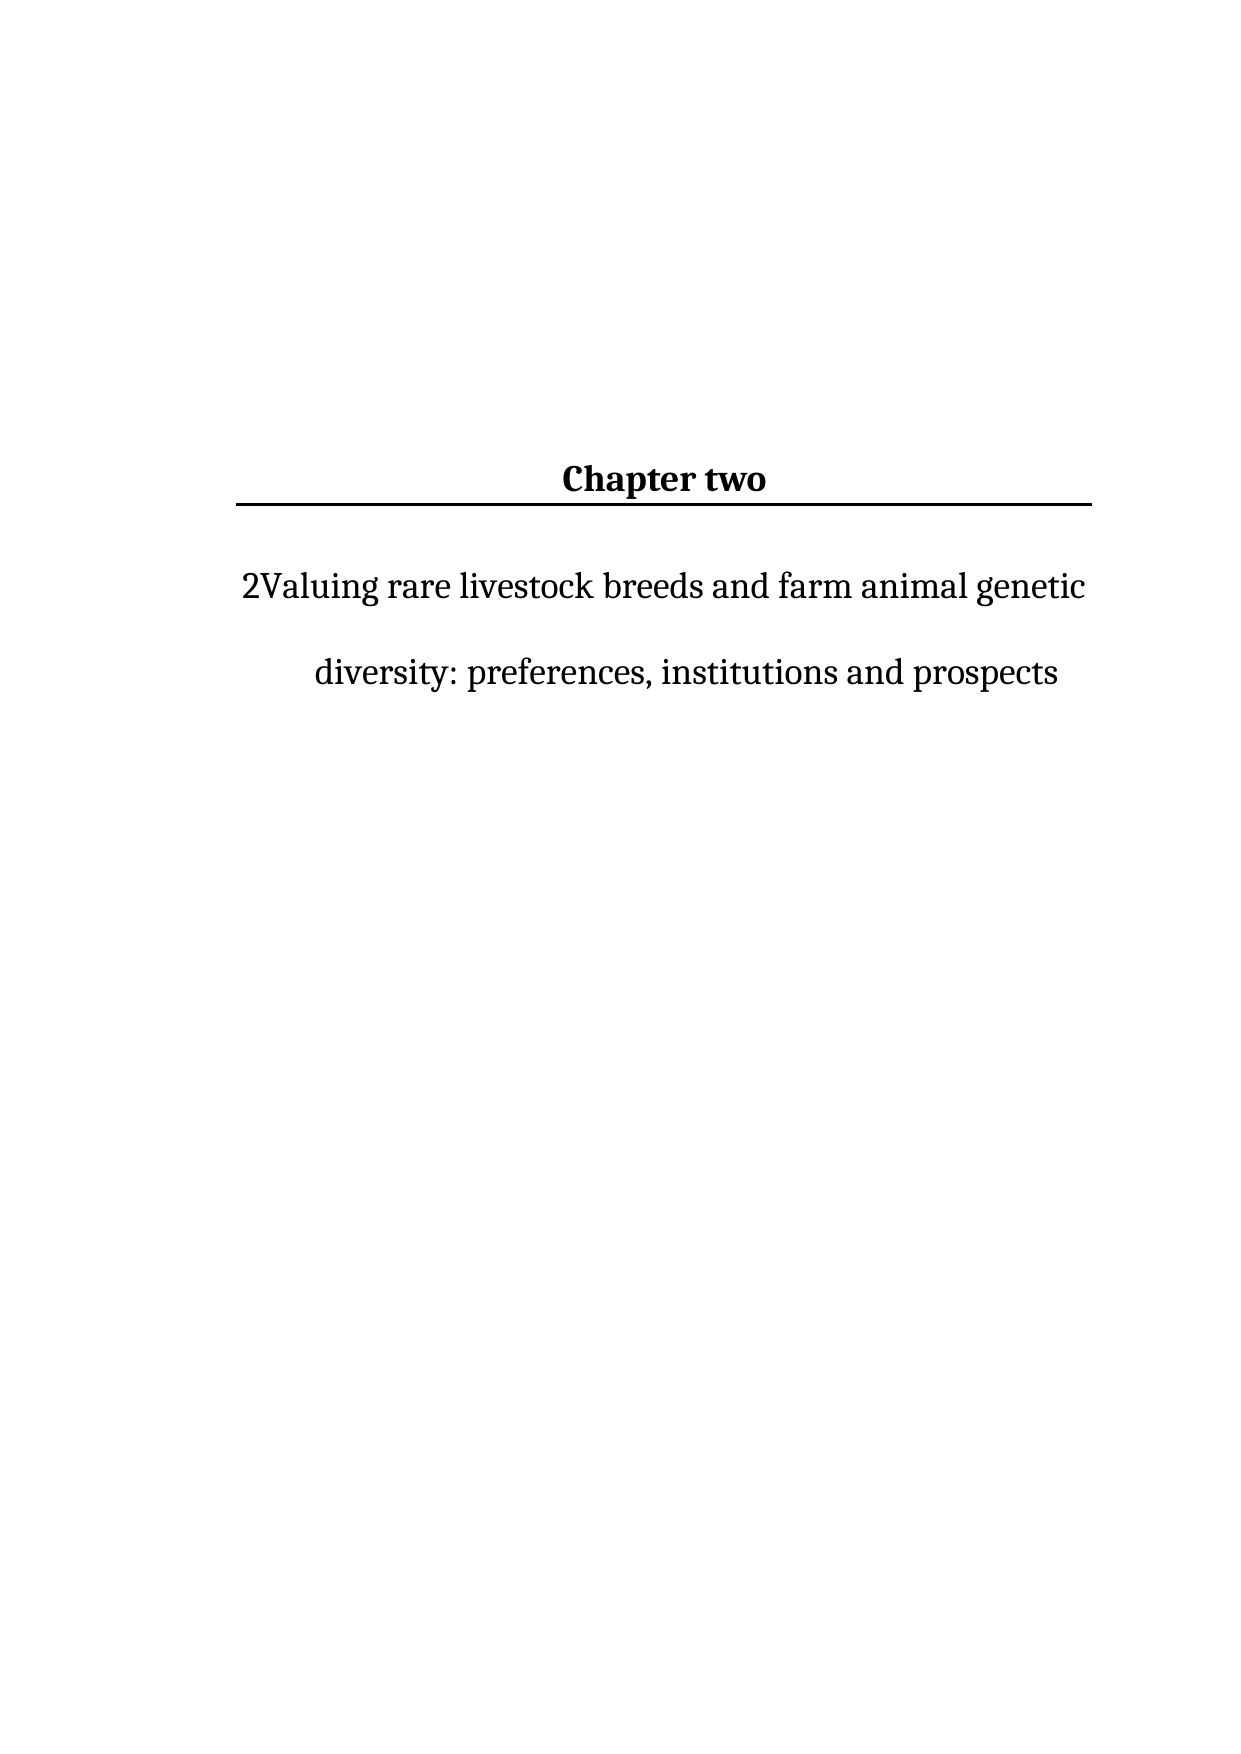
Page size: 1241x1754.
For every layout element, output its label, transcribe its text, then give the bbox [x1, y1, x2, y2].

subtitle Valuing rare livestock breeds and farm animal genetic diversity: preferences, institutions and prospects [236, 565, 1092, 694]
title Chapter two [236, 457, 1092, 503]
